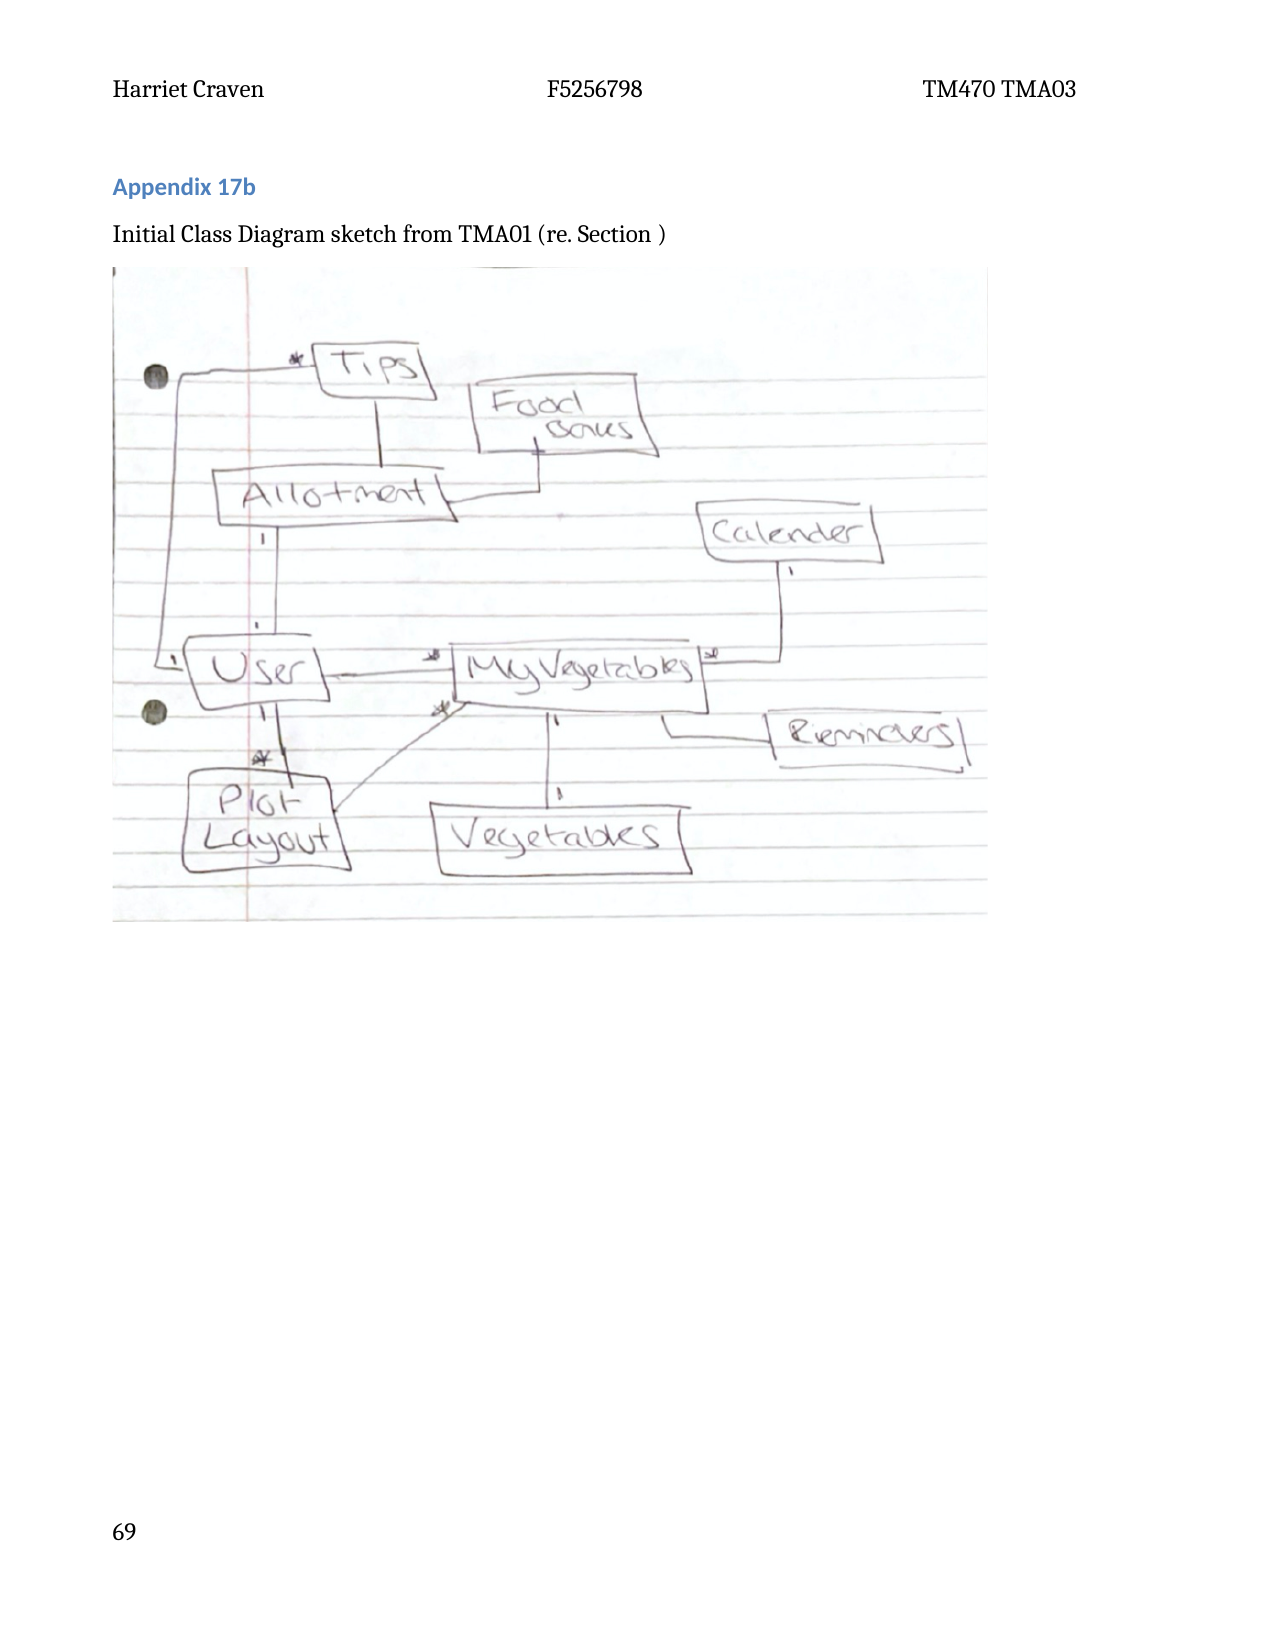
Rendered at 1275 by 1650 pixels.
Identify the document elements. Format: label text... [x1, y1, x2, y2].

picture [112, 267, 988, 922]
subtitle Appendix 17b [112, 171, 1162, 201]
text Initial Class Diagram sketch from TMA01 (re. Section ) [112, 220, 1162, 249]
